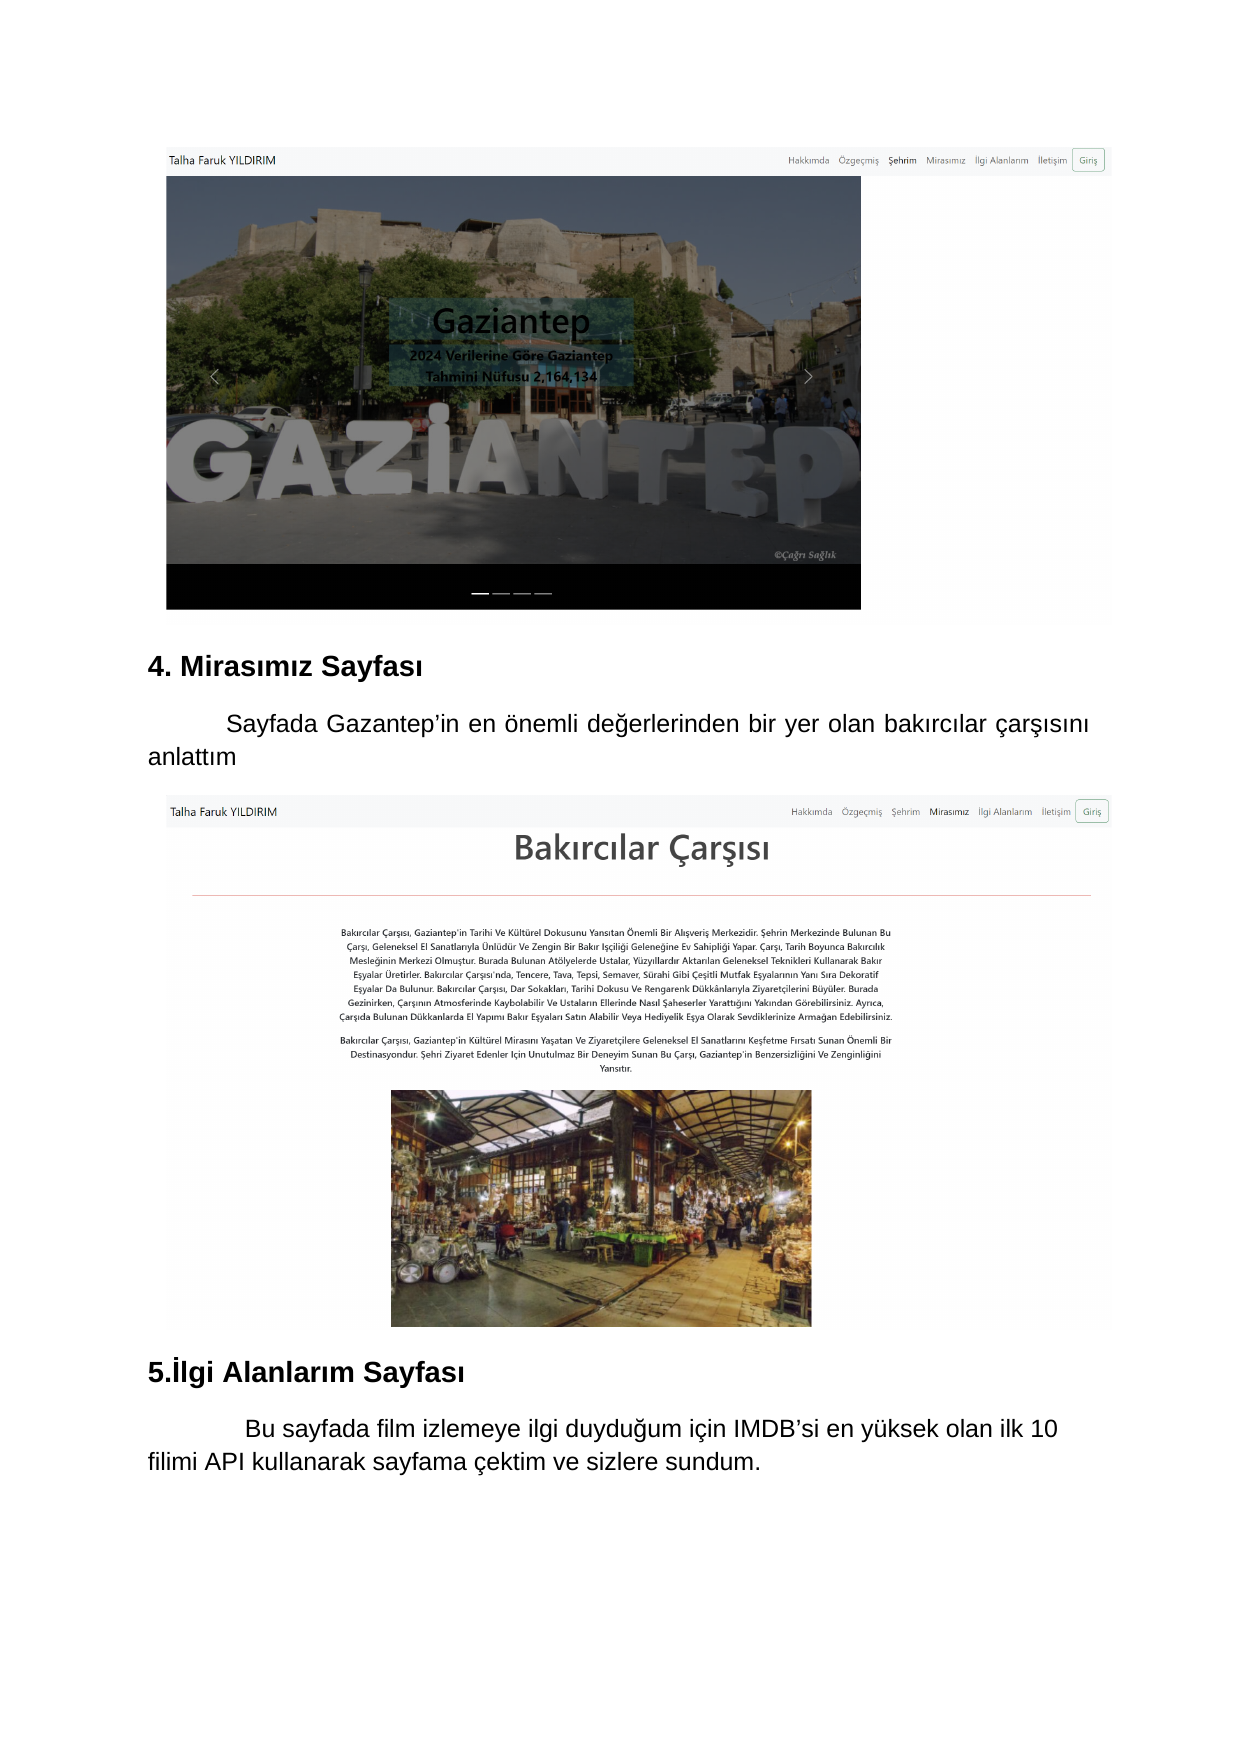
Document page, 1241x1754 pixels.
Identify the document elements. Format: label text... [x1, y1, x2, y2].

text Bu sayfada film izlemeye ilgi duyduğum için IMDB’si en yüksek olan ilk 10 filimi API kullanarak sayfama çektim ve sizlere sundum. [148, 1414, 1093, 1476]
text 4. Mirasımız Sayfası [148, 649, 1093, 683]
text Sayfada Gazantep’in en önemli değerlerinden bir yer olan bakırcılar çarşısını anlattım [148, 708, 1093, 770]
text 5.İlgi Alanlarım Sayfası [148, 1355, 1093, 1388]
